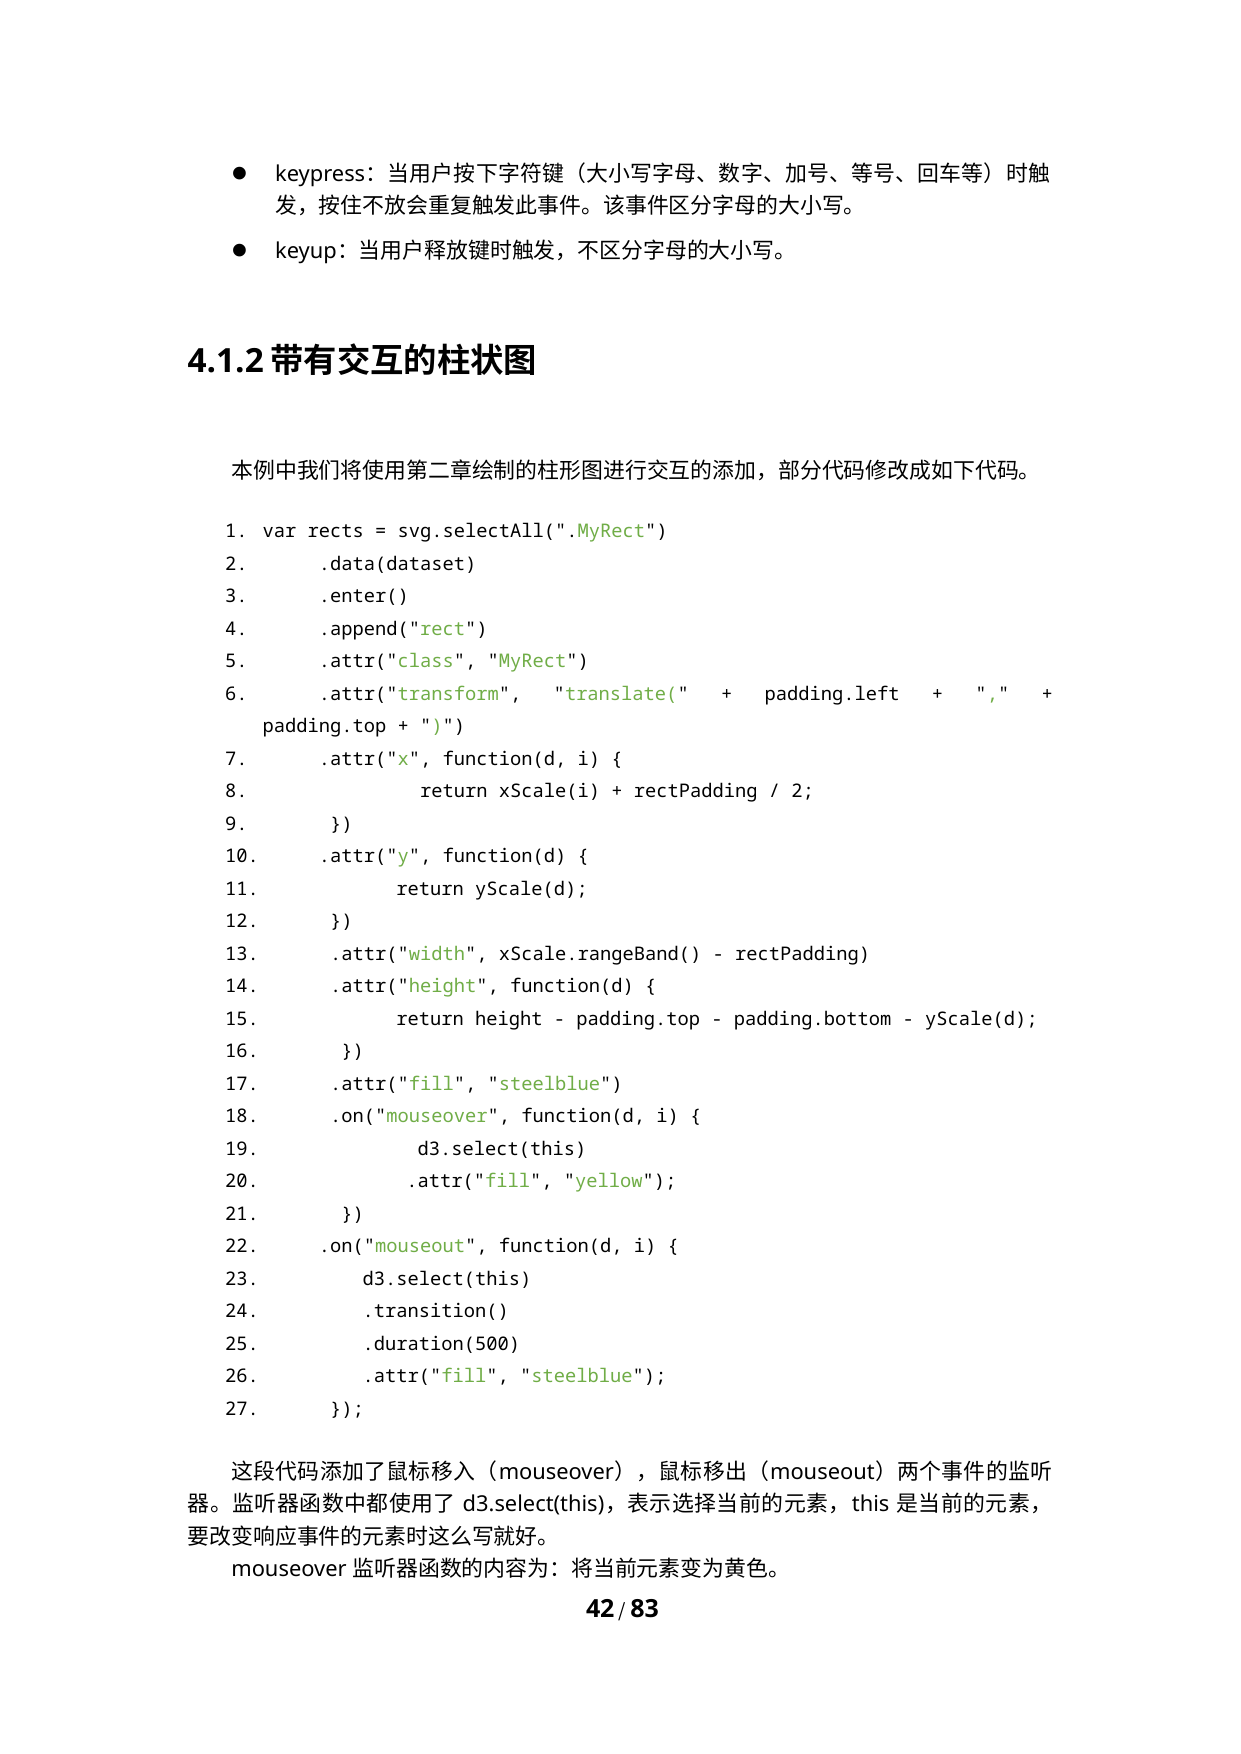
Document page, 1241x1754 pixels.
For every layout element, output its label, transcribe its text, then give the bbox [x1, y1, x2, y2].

list .attr("transform", "translate(" + padding.left + "," + padding.top + ")") [225, 677, 1053, 742]
list return xScale(i) + rectPadding / 2; [225, 774, 1053, 807]
list .data(dataset) [225, 547, 1053, 579]
list }) [225, 807, 1053, 839]
list .attr("fill", "yellow"); [225, 1164, 1053, 1197]
list .on("mouseover", function(d, i) { [225, 1099, 1053, 1132]
list .enter() [225, 579, 1053, 612]
subtitle 4.1.2带有交互的柱状图 [187, 325, 1053, 390]
list }); [225, 1392, 1053, 1424]
list return yScale(d); [225, 872, 1053, 904]
list .attr("x", function(d, i) { [225, 742, 1053, 774]
list .on("mouseout", function(d, i) { [225, 1229, 1053, 1262]
list .attr("fill", "steelblue") [225, 1067, 1053, 1099]
list .append("rect") [225, 612, 1053, 644]
list .duration(500) [225, 1327, 1053, 1359]
list .attr("y", function(d) { [225, 839, 1053, 872]
text mouseover 监听器函数的内容为：将当前元素变为黄色。 [187, 1551, 1053, 1583]
list .attr("class", "MyRect") [225, 644, 1053, 677]
list var rects = svg.selectAll(".MyRect") [225, 514, 1053, 547]
list d3.select(this) [225, 1262, 1053, 1294]
list keypress：当用户按下字符键（大小写字母、数字、加号、等号、回车等）时触发，按住不放会重复触发此事件。该事件区分字母的大小写。 [231, 156, 1053, 221]
list .attr("fill", "steelblue"); [225, 1359, 1053, 1392]
list .transition() [225, 1294, 1053, 1327]
list }) [225, 1197, 1053, 1229]
list }) [225, 1034, 1053, 1067]
text 这段代码添加了鼠标移入（mouseover），鼠标移出（mouseout）两个事件的监听器。监听器函数中都使用了 d3.select(this)，表示选择当前的元素，this 是当前的元素，要改变响应事件的元素时这么写就好。 [187, 1453, 1053, 1551]
list .attr("height", function(d) { [225, 969, 1053, 1002]
list keyup：当用户释放键时触发，不区分字母的大小写。 [231, 233, 1053, 266]
text 本例中我们将使用第二章绘制的柱形图进行交互的添加，部分代码修改成如下代码。 [187, 452, 1053, 485]
list return height - padding.top - padding.bottom - yScale(d); [225, 1002, 1053, 1034]
list .attr("width", xScale.rangeBand() - rectPadding) [225, 937, 1053, 969]
list }) [225, 904, 1053, 937]
list d3.select(this) [225, 1132, 1053, 1164]
